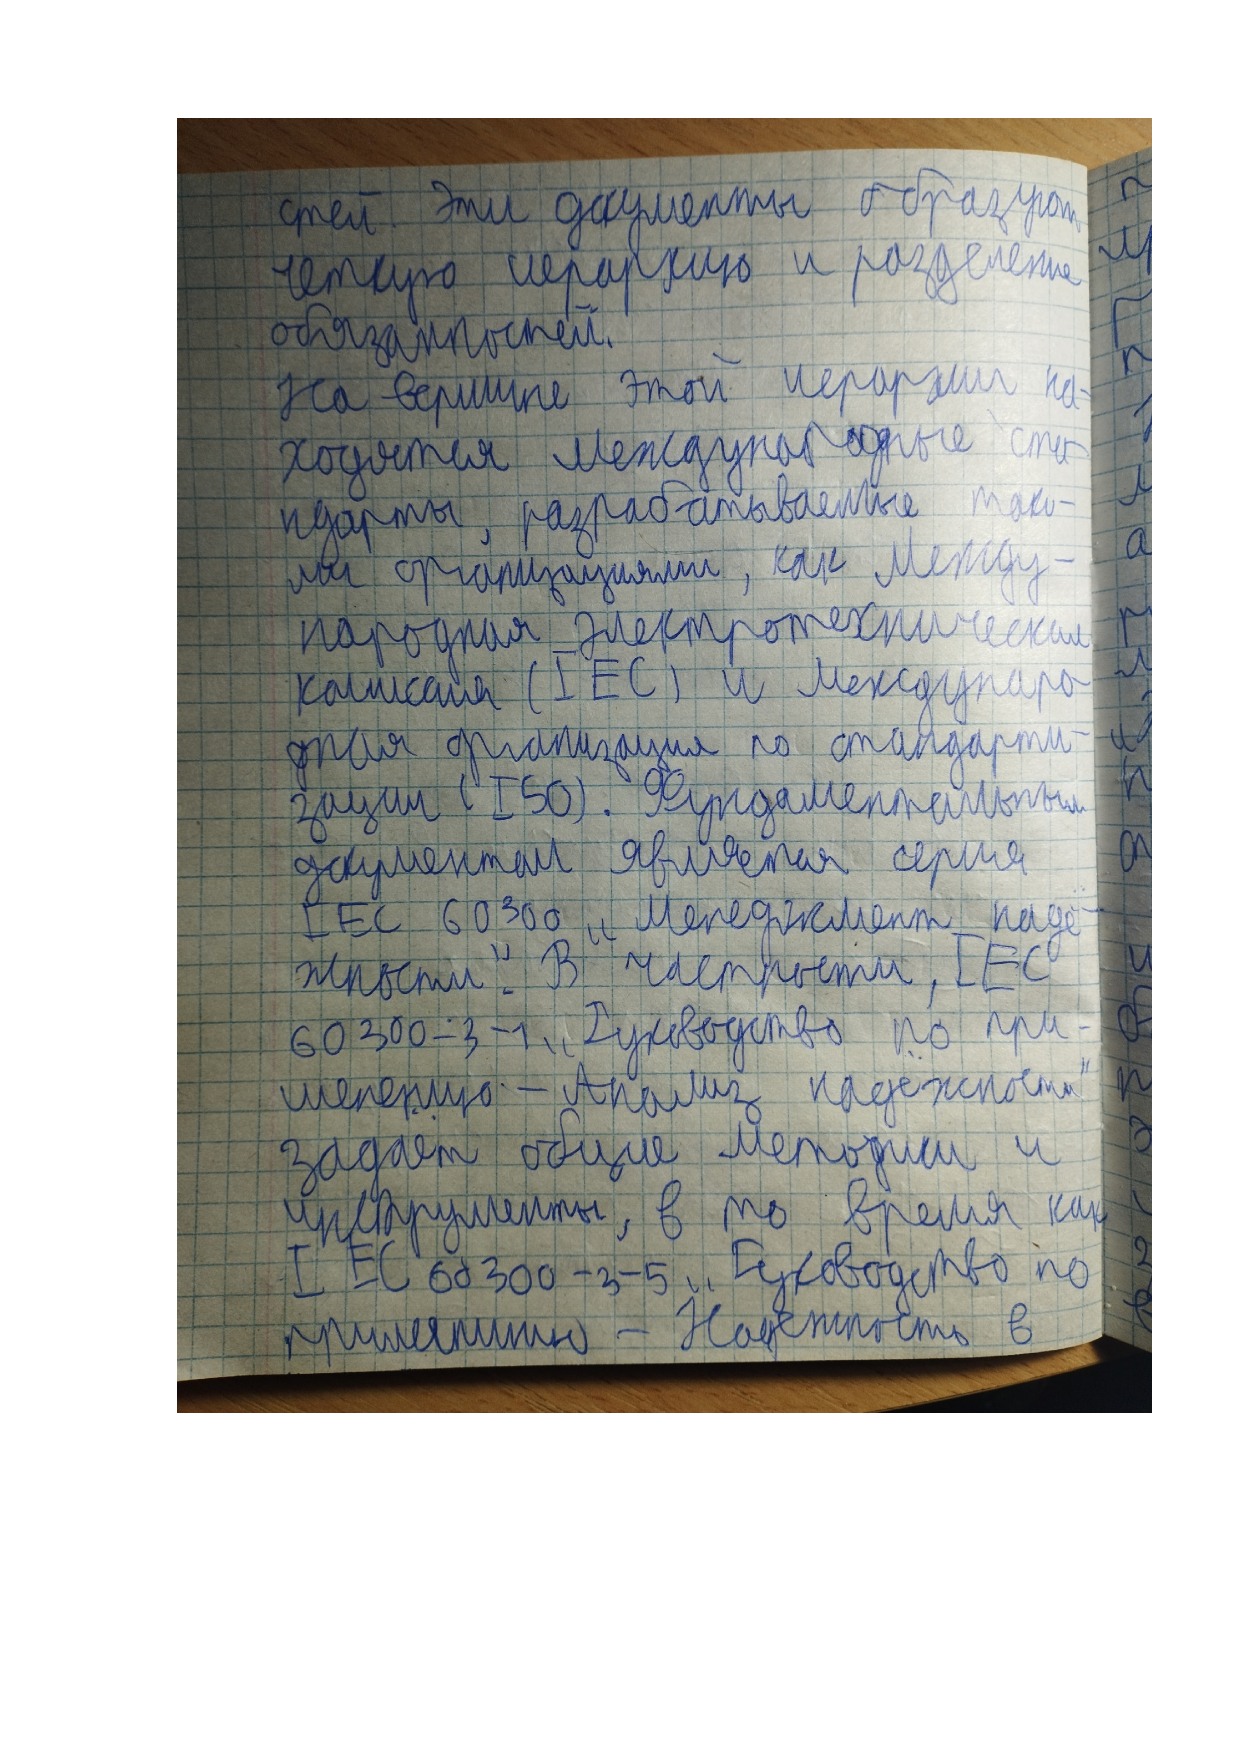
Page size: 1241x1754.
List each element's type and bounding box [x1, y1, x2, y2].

picture [177, 118, 1152, 1413]
